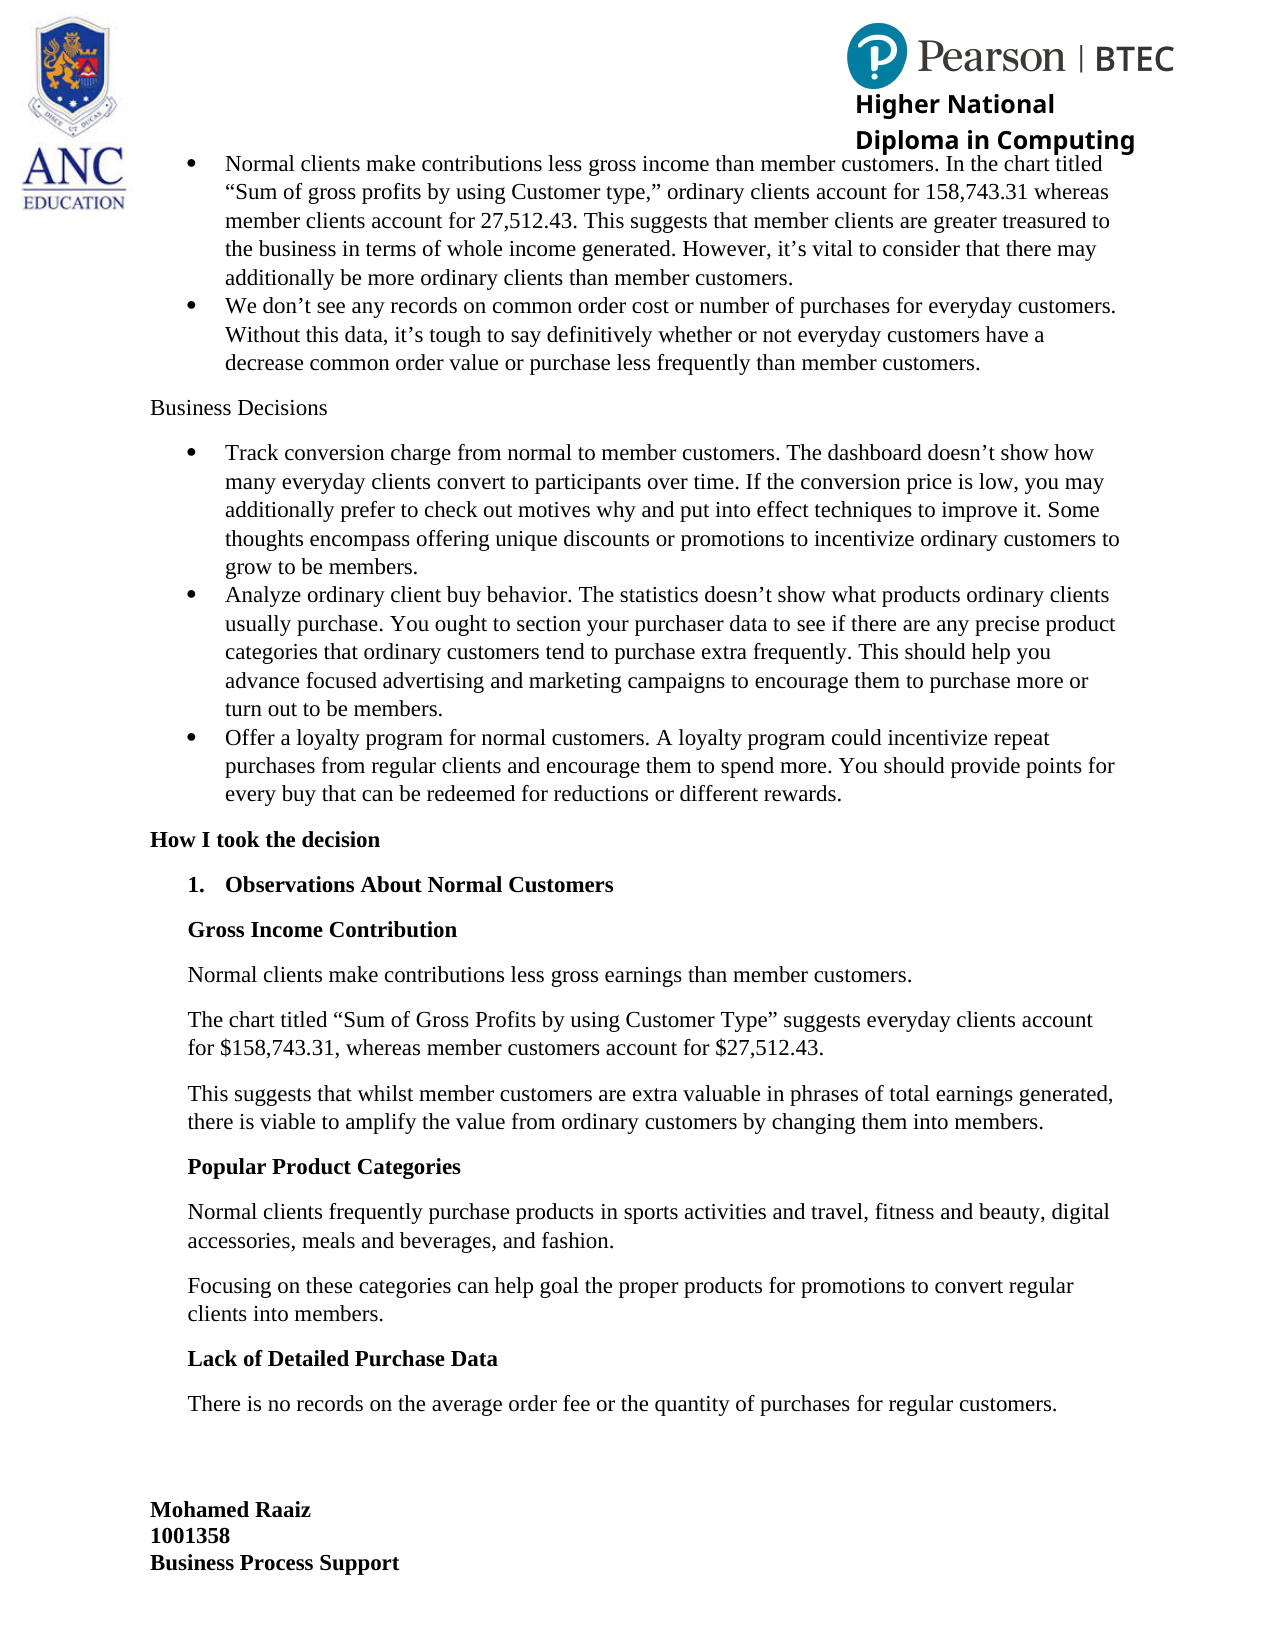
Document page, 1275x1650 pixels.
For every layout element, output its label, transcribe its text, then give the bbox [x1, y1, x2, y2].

text Normal clients make contributions less gross earnings than member customers. [187, 961, 1125, 987]
list Analyze ordinary client buy behavior. The statistics doesn’t show what products ordinary clients usually purchase. You ought to section your purchaser data to see if there are any precise product categories that ordinary customers tend to purchase extra frequently. This should help you advance focused advertising and marketing campaigns to encourage them to purchase more or turn out to be members. [187, 581, 1125, 722]
list Observations About Normal Customers [187, 871, 1125, 897]
list Track conversion charge from normal to member customers. The dashboard doesn’t show how many everyday clients convert to participants over time. If the conversion price is low, you may additionally prefer to check out motives why and put into effect techniques to improve it. Some thoughts encompass offering unique discounts or promotions to incentivize ordinary customers to grow to be members. [187, 439, 1125, 579]
text Focusing on these categories can help goal the proper products for promotions to convert regular clients into members. [187, 1272, 1125, 1327]
text There is no records on the average order fee or the quantity of purchases for regular customers. [187, 1390, 1125, 1417]
list Normal clients make contributions less gross income than member customers. In the chart titled “Sum of gross profits by using Customer type,” ordinary clients account for 158,743.31 whereas member clients account for 27,512.43. This suggests that member clients are greater treasured to the business in terms of whole income generated. However, it’s vital to consider that there may additionally be more ordinary clients than member customers. [187, 150, 1125, 290]
text Gross Income Contribution [187, 916, 1125, 942]
text Business Decisions [150, 394, 1125, 421]
text How I took the decision [150, 826, 1125, 852]
text This suggests that whilst member customers are extra valuable in phrases of total earnings generated, there is viable to amplify the value from ordinary customers by changing them into members. [187, 1079, 1125, 1134]
picture [12, 12, 137, 218]
list We don’t see any records on common order cost or number of purchases for everyday customers. Without this data, it’s tough to say definitively whether or not everyday customers have a decrease common order value or purchase less frequently than member customers. [187, 292, 1125, 375]
text Lack of Detailed Purchase Data [187, 1345, 1125, 1372]
picture [837, 13, 1224, 99]
text The chart titled “Sum of Gross Profits by using Customer Type” suggests everyday clients account for $158,743.31, whereas member customers account for $27,512.43. [187, 1006, 1125, 1061]
text Popular Product Categories [187, 1153, 1125, 1179]
list Offer a loyalty program for normal customers. A loyalty program could incentivize repeat purchases from regular clients and encourage them to spend more. You should provide points for every buy that can be redeemed for reductions or different rewards. [187, 724, 1125, 807]
text Normal clients frequently purchase products in sports activities and travel, fitness and beauty, digital accessories, meals and beverages, and fashion. [187, 1198, 1125, 1253]
